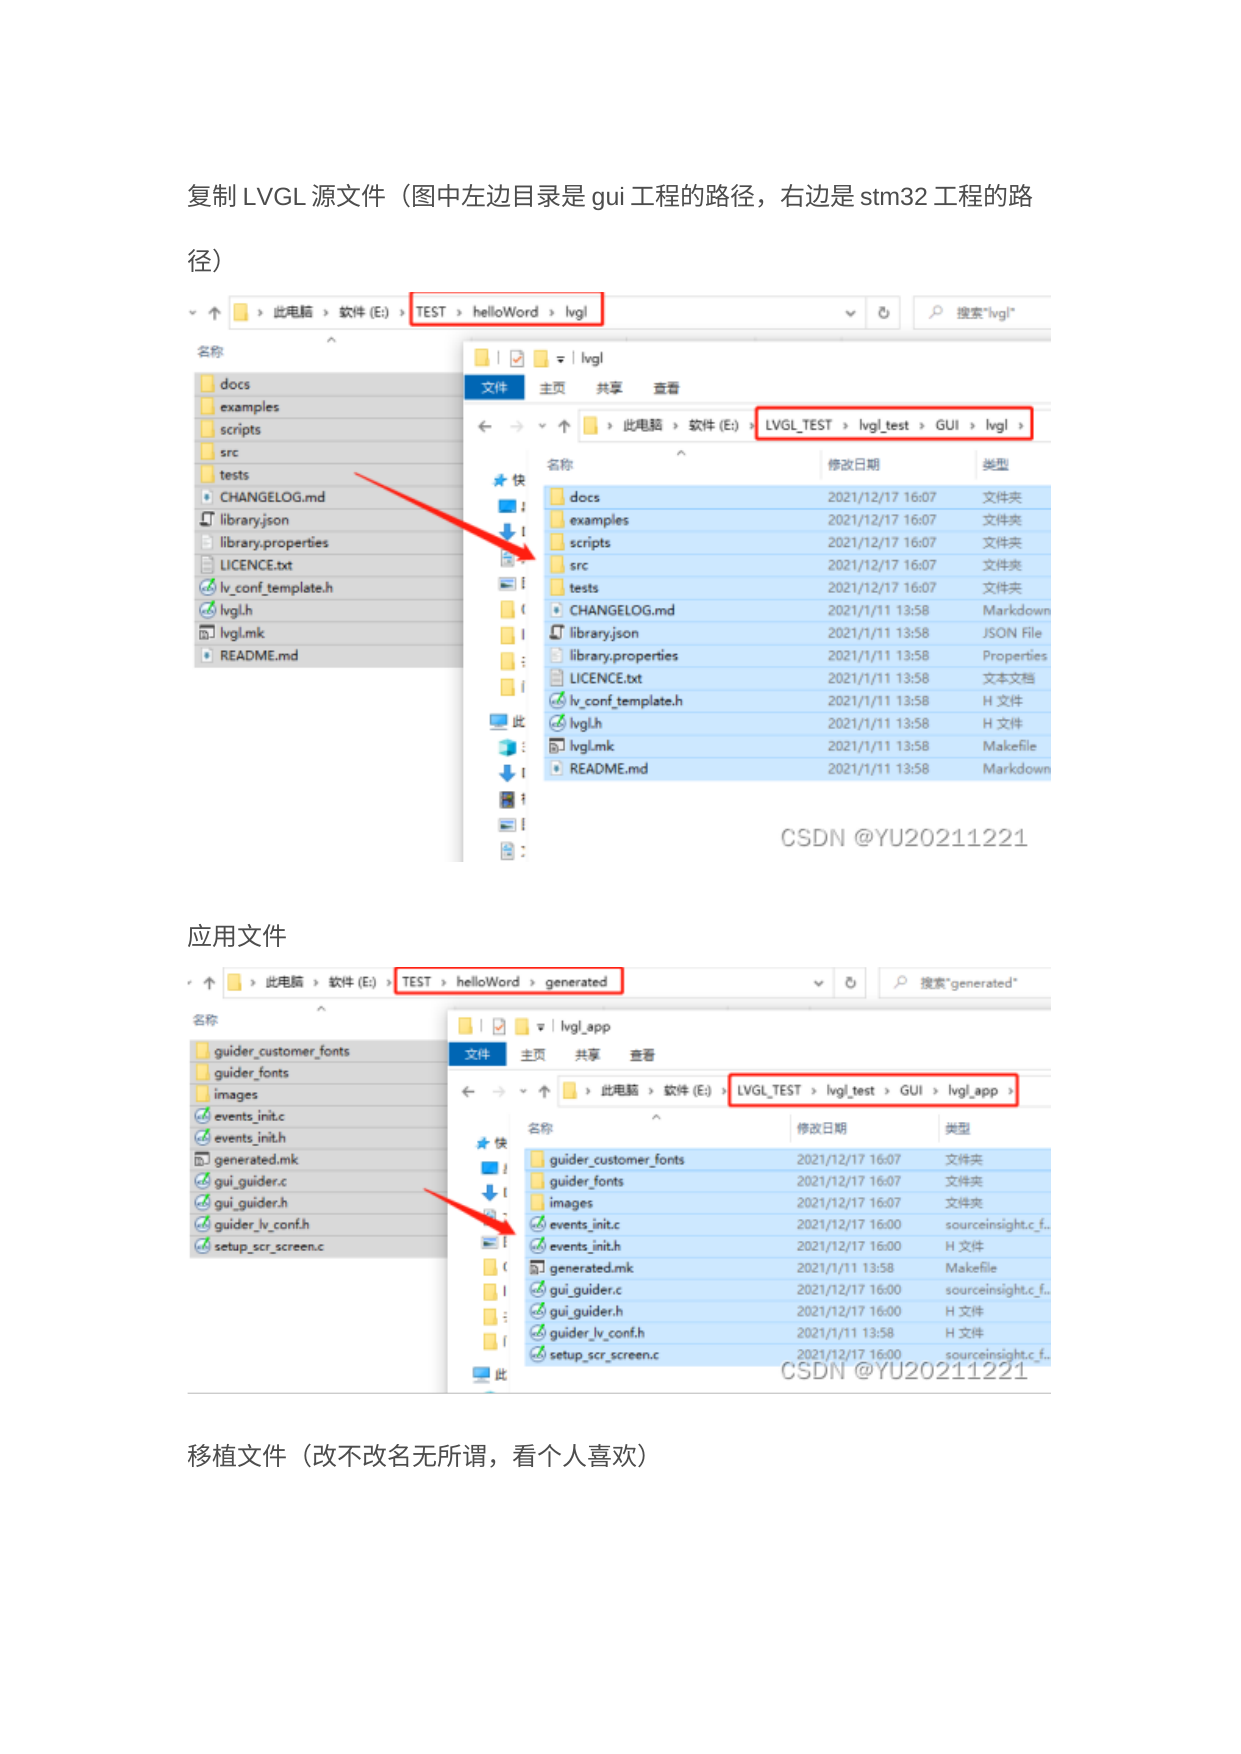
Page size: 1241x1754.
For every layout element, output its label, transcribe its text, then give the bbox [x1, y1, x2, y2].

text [187, 902, 1053, 1487]
picture [187, 292, 1051, 862]
picture [187, 967, 1051, 1395]
